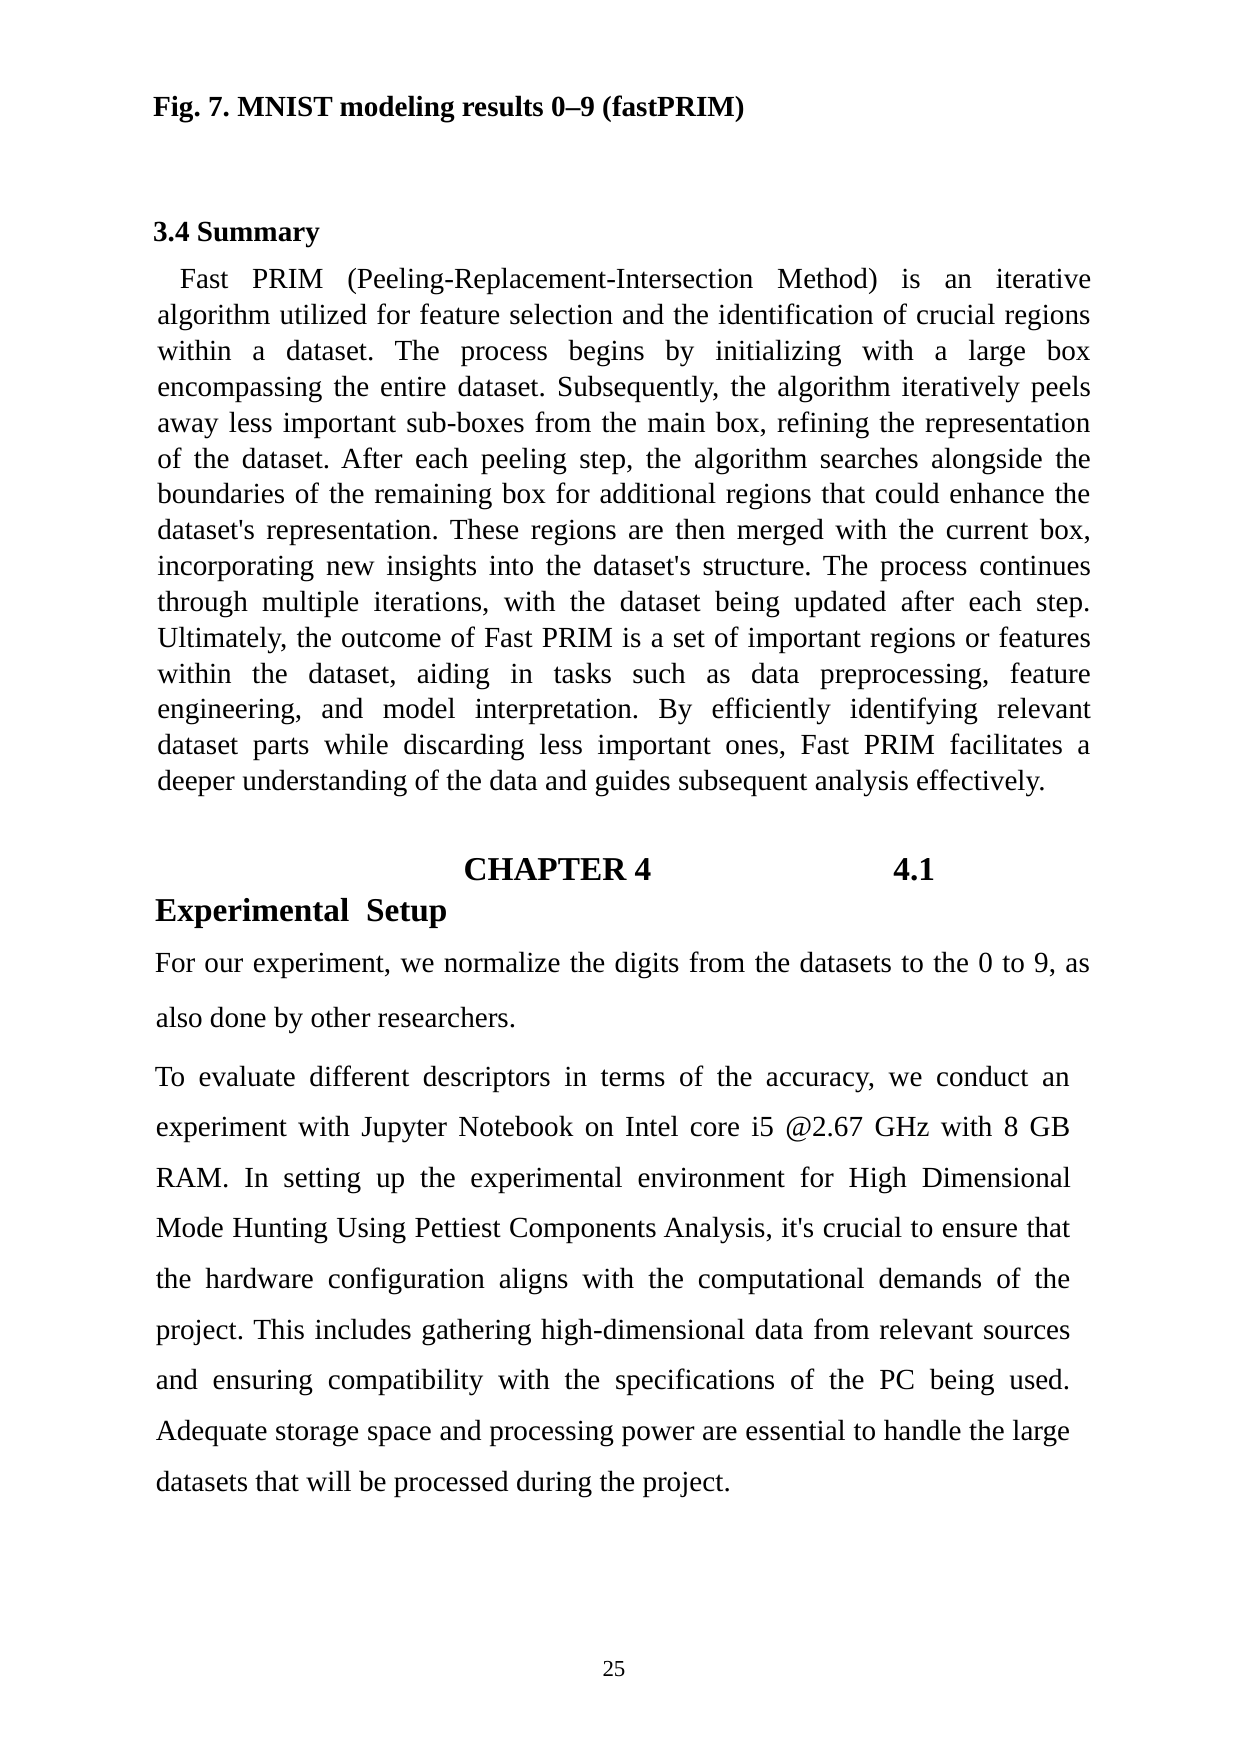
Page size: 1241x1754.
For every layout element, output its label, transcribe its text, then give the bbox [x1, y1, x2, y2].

text Fig. 7. MNIST modeling results 0–9 (fastPRIM) [153, 89, 1169, 123]
text For our experiment, we normalize the digits from the datasets to the 0 to 9, as also done by other researchers. [154, 945, 1092, 1034]
text 3.4 Summary [153, 214, 1169, 247]
text To evaluate different descriptors in terms of the accuracy, we conduct an experiment with Jupyter Notebook on Intel core i5 @2.67 GHz with 8 GB RAM. In setting up the experimental environment for High Dimensional Mode Hunting Using Pettiest Components Analysis, it's crucial to ensure that the hardware configuration aligns with the computational demands of the project. This includes gathering high-dimensional data from relevant sources and ensuring compatibility with the specifications of the PC being used. Adequate storage space and processing power are essential to handle the large datasets that will be processed during the project. [154, 1059, 1071, 1497]
subtitle CHAPTER 4 4.1 Experimental Setup [154, 849, 1087, 929]
text Fast PRIM (Peeling-Replacement-Intersection Method) is an iterative algorithm utilized for feature selection and the identification of crucial regions within a dataset. The process begins by initializing with a large box encompassing the entire dataset. Subsequently, the algorithm iteratively peels away less important sub-boxes from the main box, refining the representation of the dataset. After each peeling step, the algorithm searches alongside the boundaries of the remaining box for additional regions that could enhance the dataset's representation. These regions are then merged with the current box, incorporating new insights into the dataset's structure. The process continues through multiple iterations, with the dataset being updated after each step. Ultimately, the outcome of Fast PRIM is a set of important regions or features within the dataset, aiding in tasks such as data preprocessing, feature engineering, and model interpretation. By efficiently identifying relevant dataset parts while discarding less important ones, Fast PRIM facilitates a deeper understanding of the data and guides subsequent analysis effectively. [156, 262, 1092, 797]
